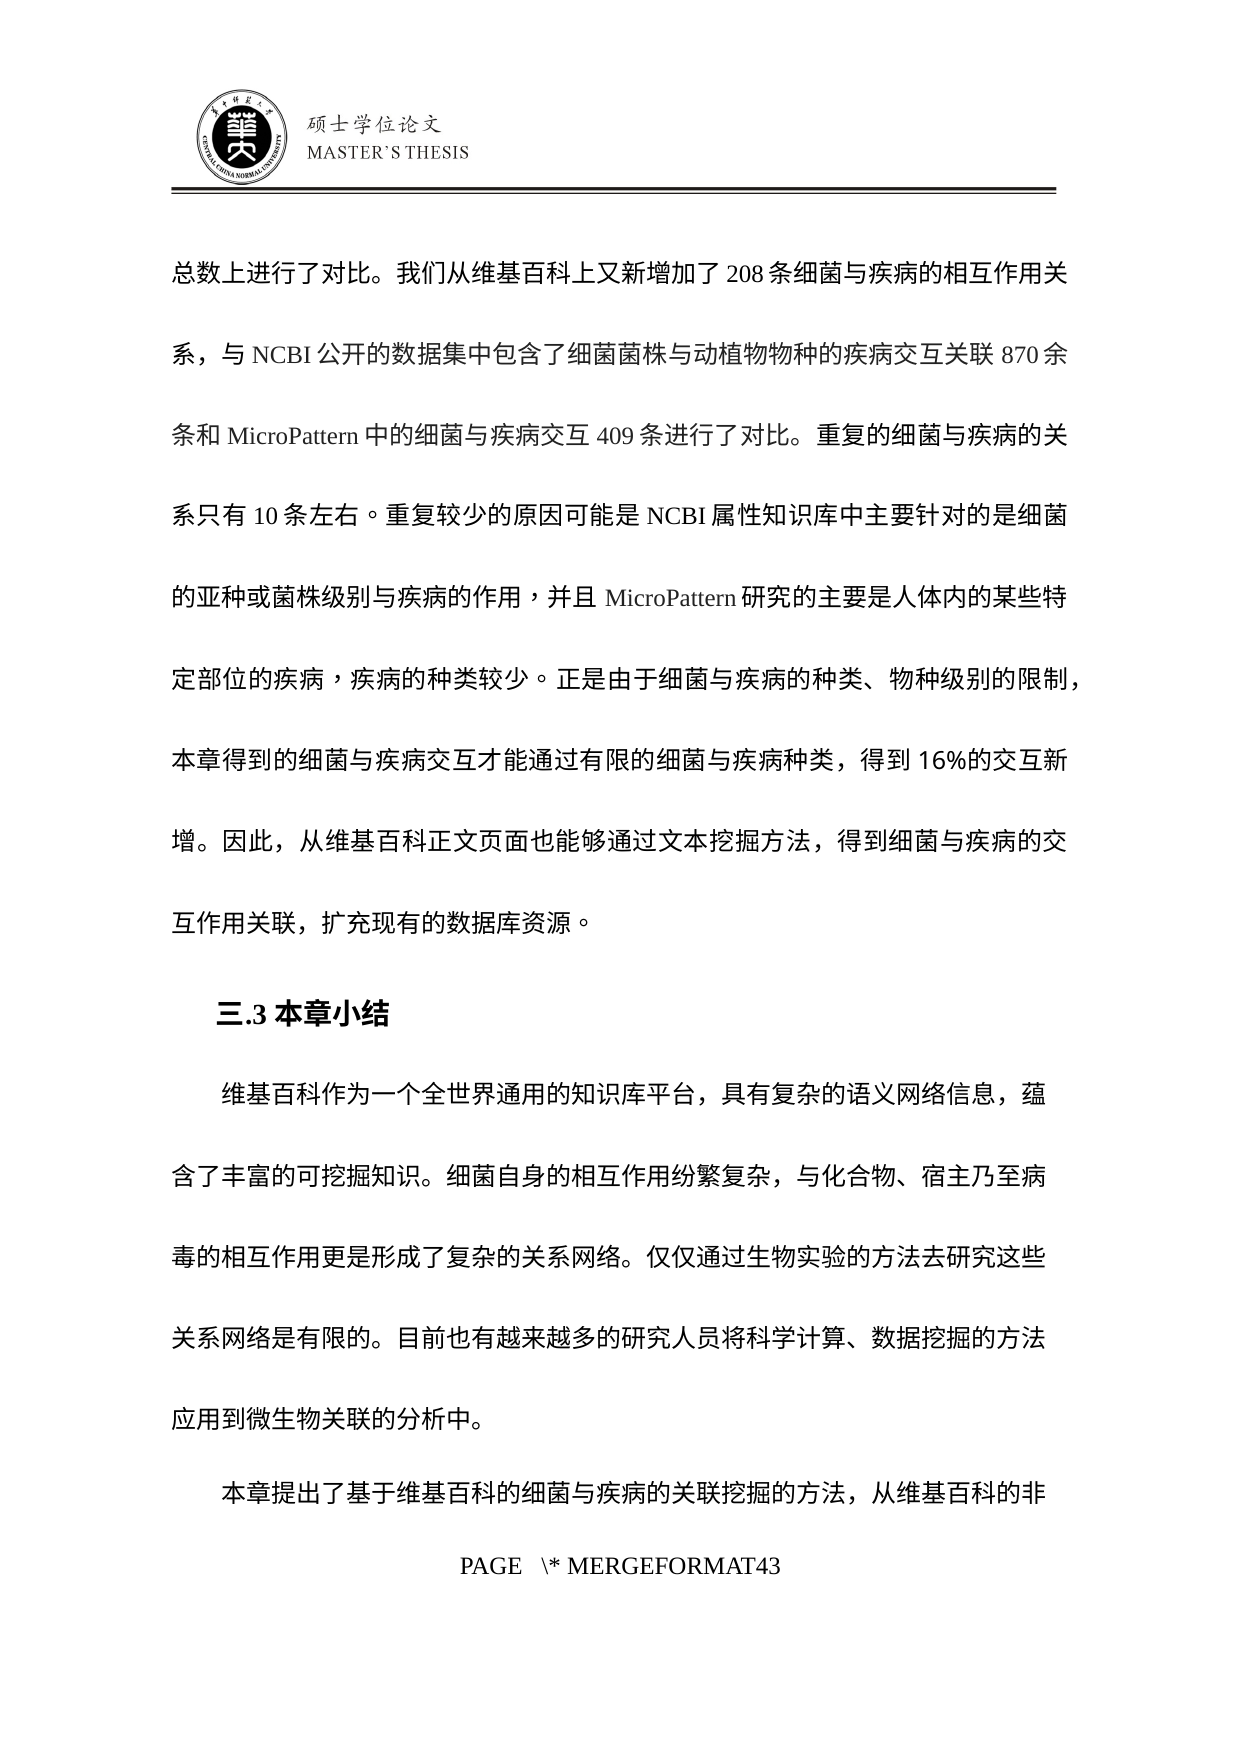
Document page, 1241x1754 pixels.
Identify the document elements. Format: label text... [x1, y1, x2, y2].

picture [171, 88, 1057, 194]
text 维基百科作为一个全世界通用的知识库平台，具有复杂的语义网络信息，蕴含了丰富的可挖掘知识。细菌自身的相互作用纷繁复杂，与化合物、宿主乃至病毒的相互作用更是形成了复杂的关系网络。仅仅通过生物实验的方法去研究这些关系网络是有限的。目前也有越来越多的研究人员将科学计算、数据挖掘的方法应用到微生物关联的分析中。 [171, 1060, 1069, 1450]
subtitle 本章小结 [216, 979, 1069, 1044]
